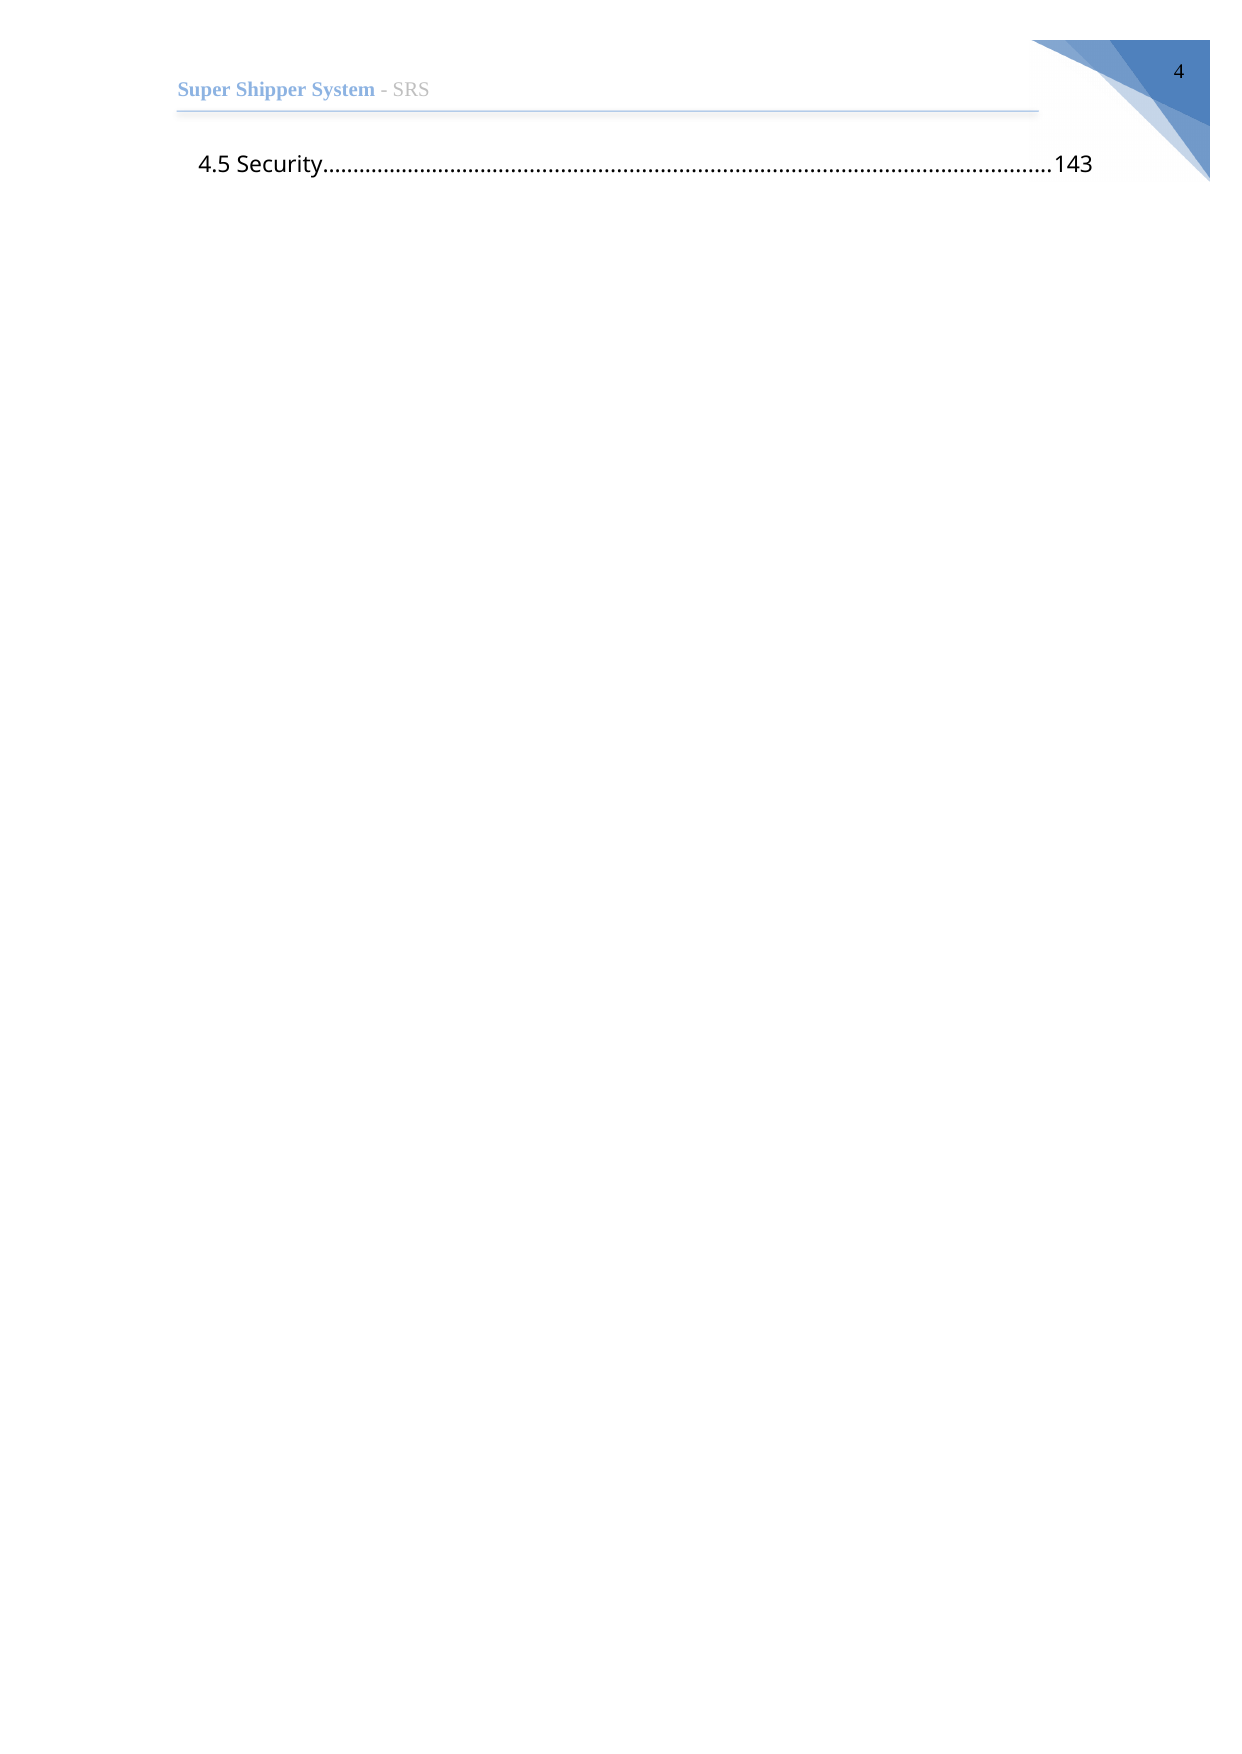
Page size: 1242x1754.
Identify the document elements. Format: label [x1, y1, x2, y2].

picture [1029, 40, 1210, 182]
